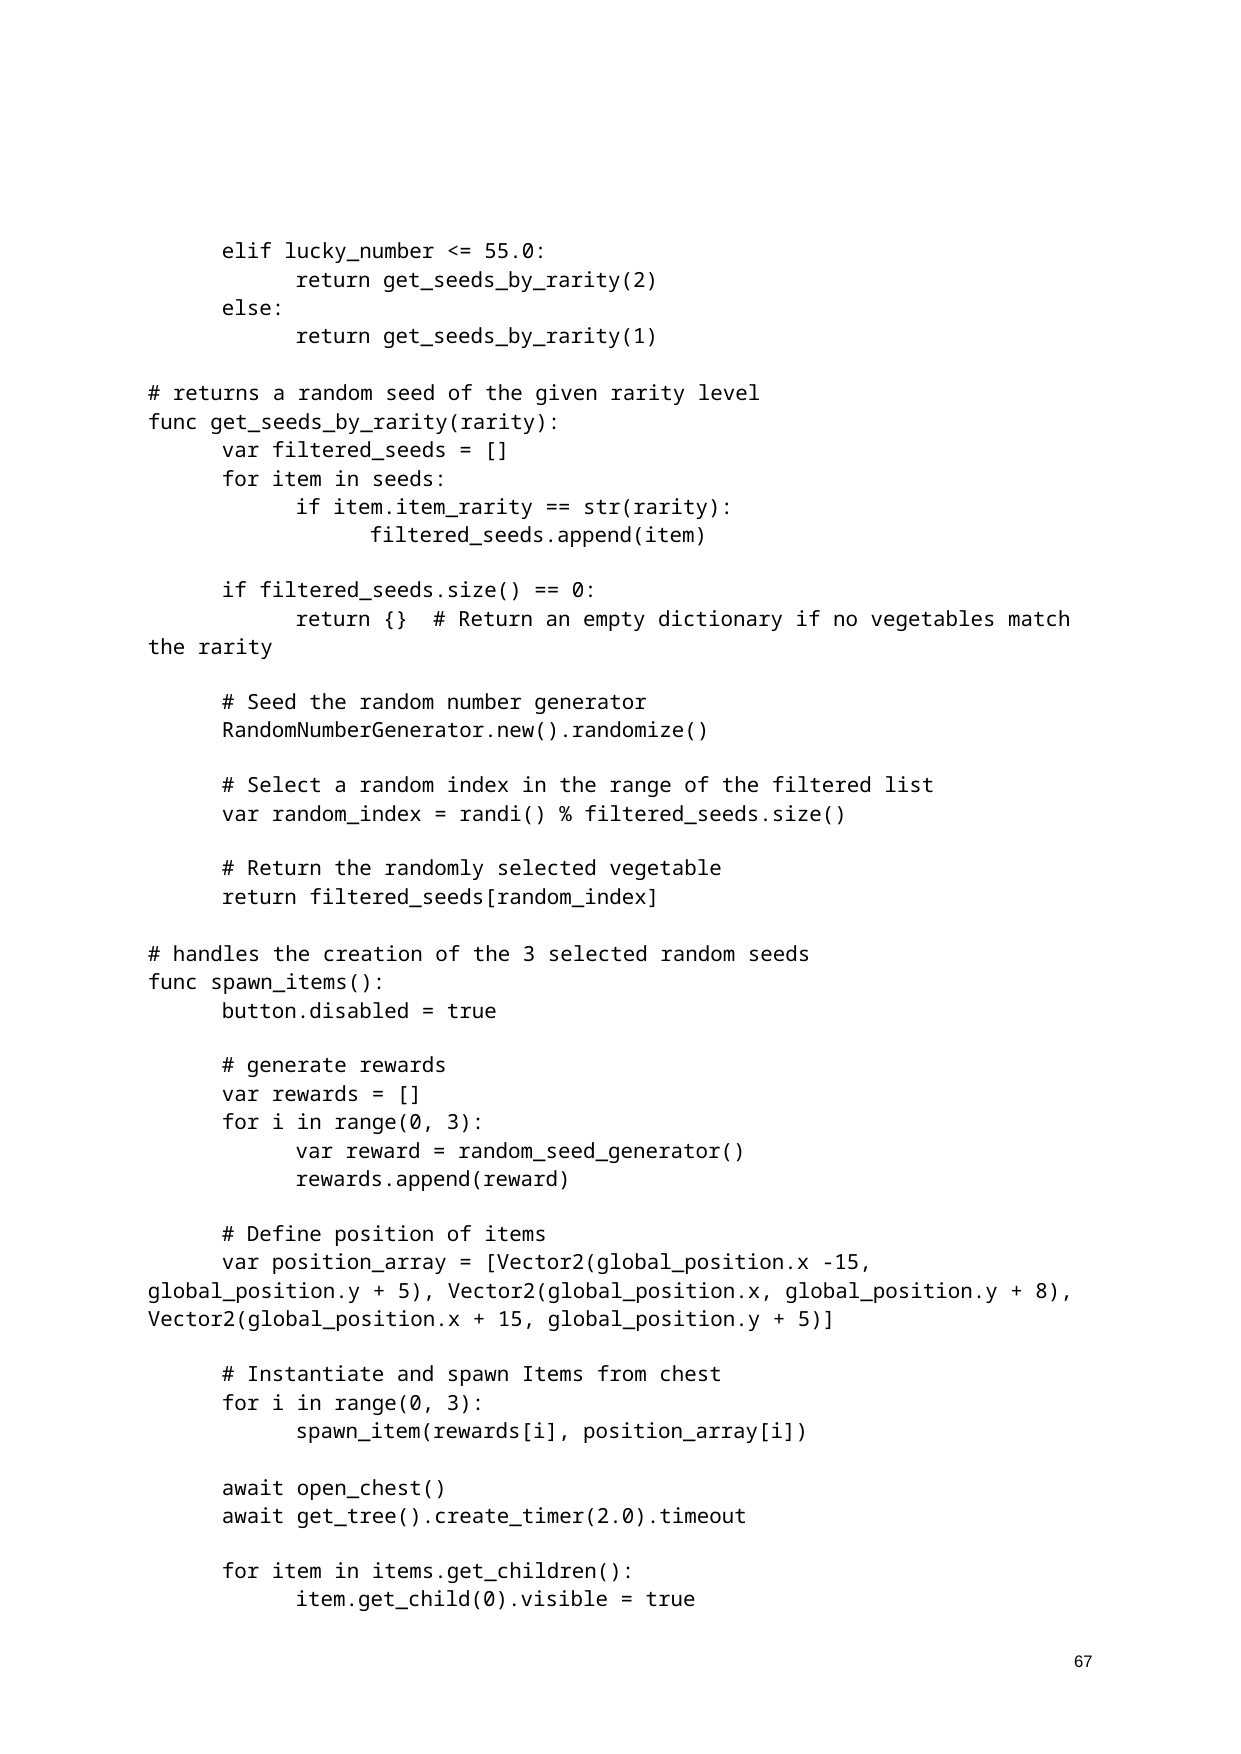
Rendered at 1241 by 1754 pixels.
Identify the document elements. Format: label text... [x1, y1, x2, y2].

text var random_index = randi() % filtered_seeds.size() [148, 799, 1092, 827]
text func get_seeds_by_rarity(rarity): [148, 407, 1092, 435]
text # generate rewards [148, 1051, 1092, 1079]
text # returns a random seed of the given rarity level [148, 378, 1092, 407]
text item.get_child(0).visible = true [148, 1584, 1092, 1613]
text spawn_item(rewards[i], position_array[i]) [148, 1416, 1092, 1444]
text filtered_seeds.append(item) [148, 521, 1092, 549]
text # Select a random index in the range of the filtered list [148, 770, 1092, 799]
text if filtered_seeds.size() == 0: [148, 575, 1092, 604]
text # handles the creation of the 3 selected random seeds [148, 939, 1092, 967]
text # Seed the random number generator [148, 687, 1092, 716]
text for i in range(0, 3): [148, 1388, 1092, 1416]
text func spawn_items(): [148, 967, 1092, 996]
text # Return the randomly selected vegetable [148, 853, 1092, 882]
text return filtered_seeds[random_index] [148, 882, 1092, 910]
text # Define position of items [148, 1219, 1092, 1247]
text for item in seeds: [148, 464, 1092, 492]
text if item.item_rarity == str(rarity): [148, 492, 1092, 521]
text for i in range(0, 3): [148, 1107, 1092, 1136]
text var reward = random_seed_generator() [148, 1136, 1092, 1164]
text rewards.append(reward) [148, 1164, 1092, 1193]
text await get_tree().create_timer(2.0).timeout [148, 1501, 1092, 1530]
text var position_array = [Vector2(global_position.x -15, global_position.y + 5), Vector2(global_position.x, global_position.y + 8), Vector2(global_position.x + 15, global_position.y + 5)] [148, 1247, 1092, 1333]
text var filtered_seeds = [] [148, 435, 1092, 464]
text var rewards = [] [148, 1079, 1092, 1107]
text for item in items.get_children(): [148, 1556, 1092, 1584]
text button.disabled = true [148, 996, 1092, 1024]
text return get_seeds_by_rarity(1) [148, 322, 1092, 350]
text elif lucky_number <= 55.0: [148, 236, 1092, 265]
text await open_chest() [148, 1473, 1092, 1501]
text return get_seeds_by_rarity(2) [148, 265, 1092, 293]
text # Instantiate and spawn Items from chest [148, 1359, 1092, 1388]
text else: [148, 293, 1092, 322]
text RandomNumberGenerator.new().randomize() [148, 716, 1092, 744]
text return {} # Return an empty dictionary if no vegetables match the rarity [148, 604, 1092, 661]
